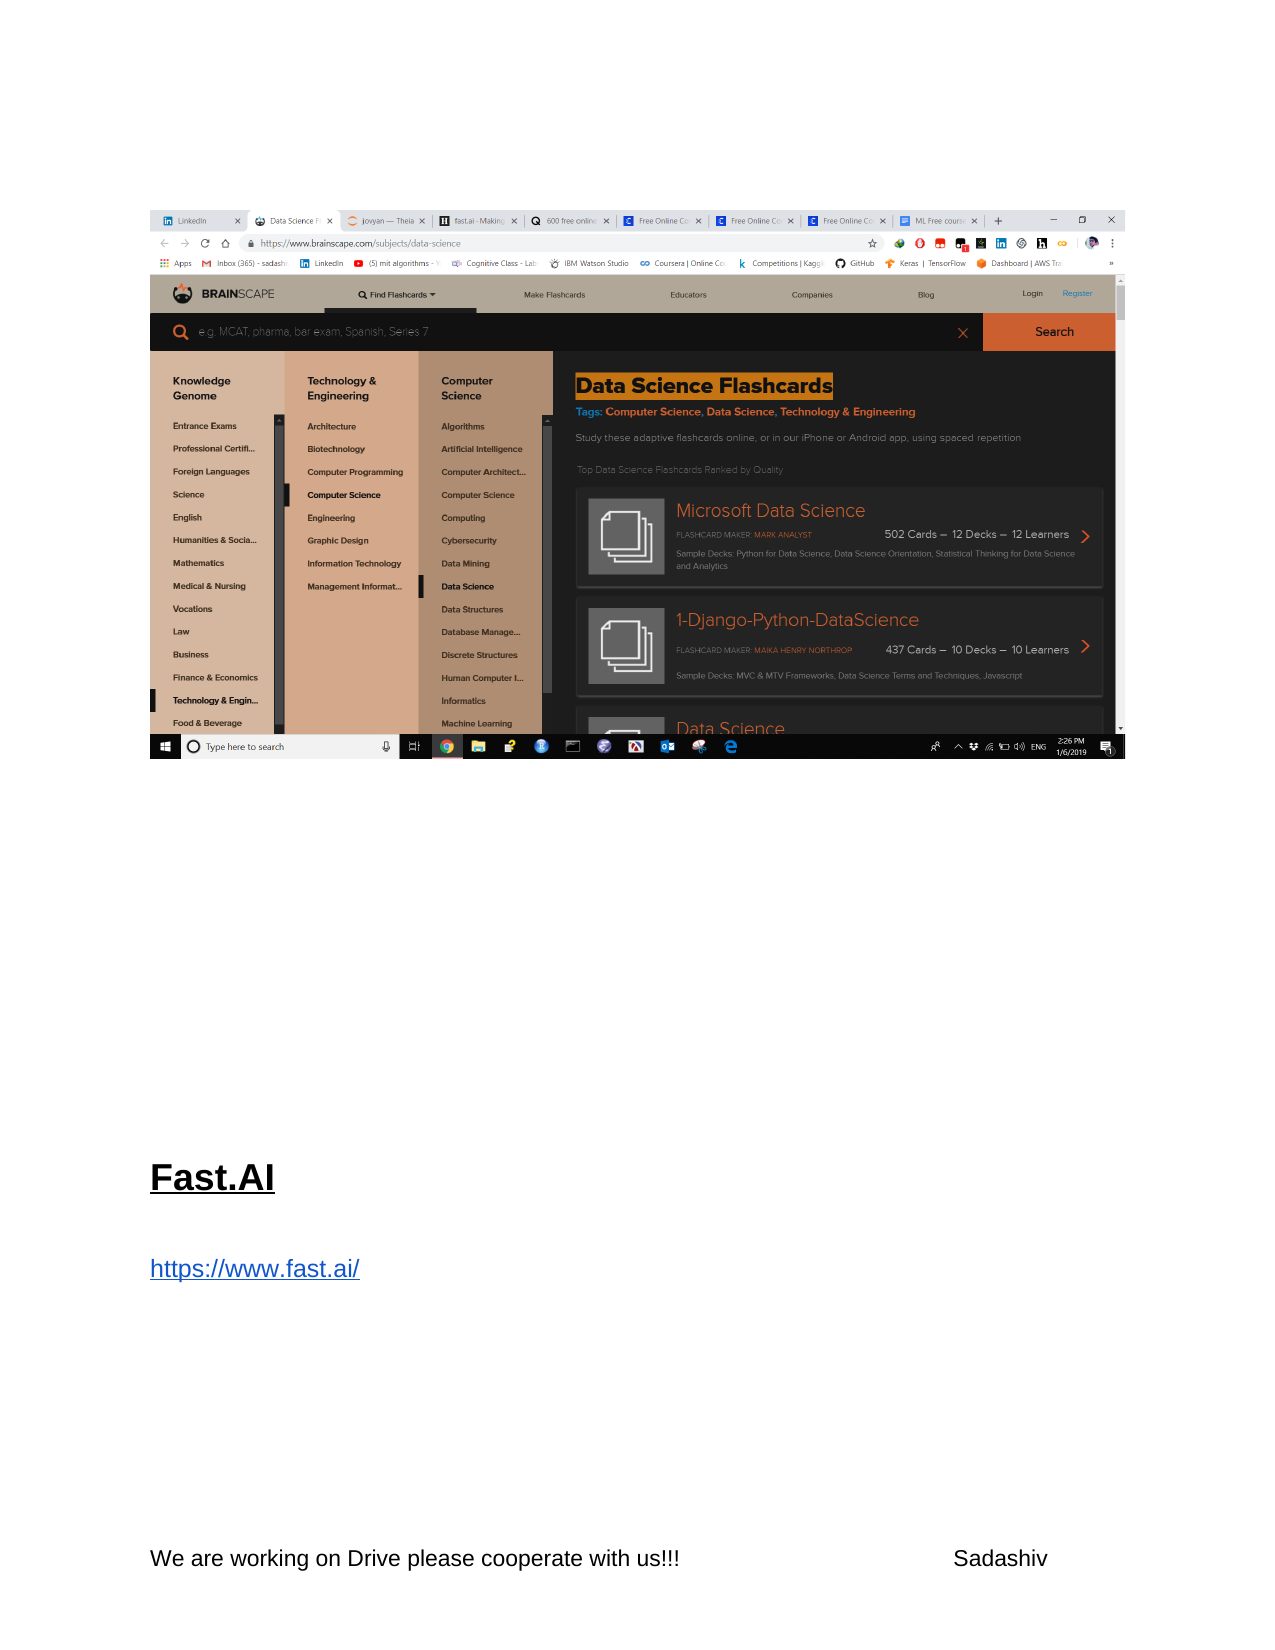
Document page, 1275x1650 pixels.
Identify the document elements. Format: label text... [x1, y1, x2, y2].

picture [150, 210, 1125, 759]
text https://www.fast.ai/ [150, 1254, 1125, 1283]
text Fast.AI [150, 1155, 1125, 1198]
